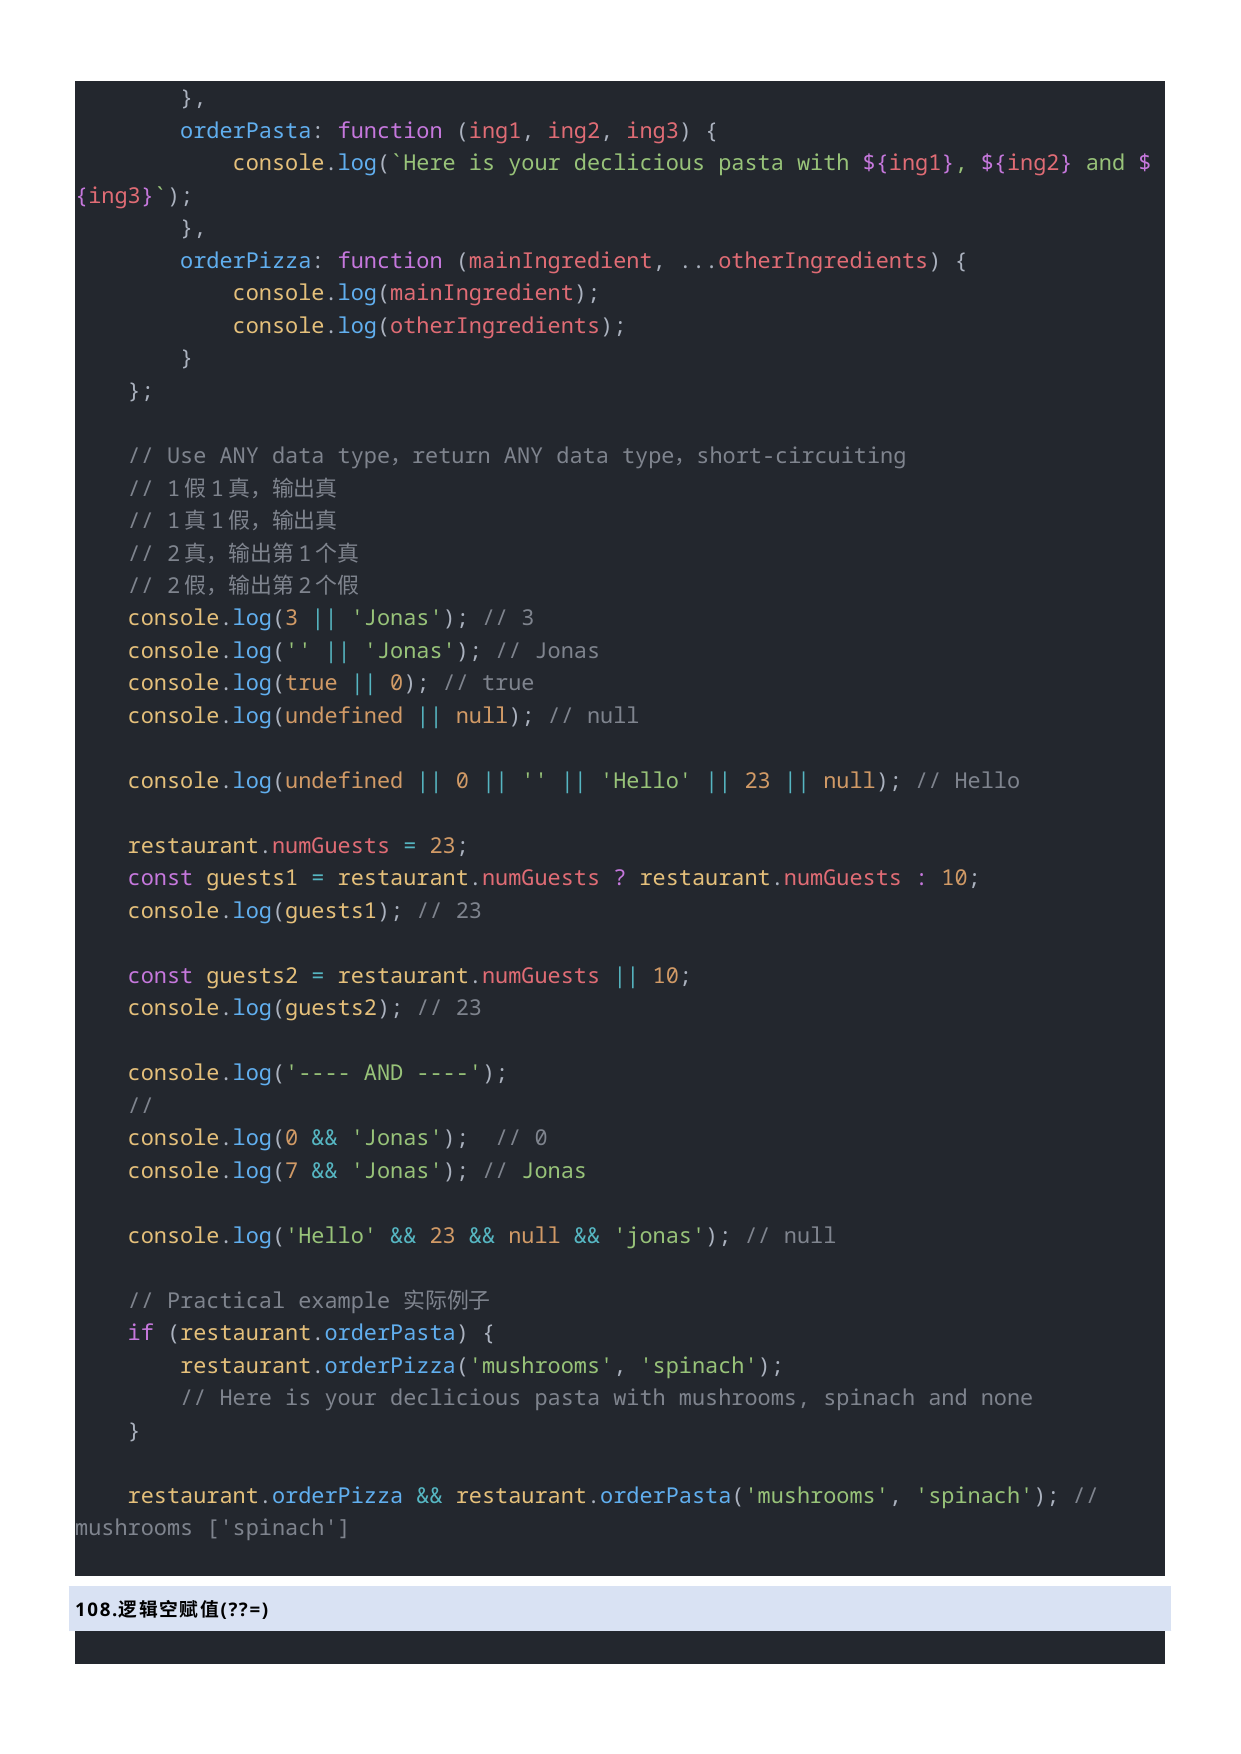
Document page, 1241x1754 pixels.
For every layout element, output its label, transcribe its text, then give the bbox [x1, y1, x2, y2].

text console.log(mainIngredient); [75, 276, 1165, 308]
text orderPizza: function (mainIngredient, ...otherIngredients) { [75, 243, 1165, 276]
text restaurant.orderPizza && restaurant.orderPasta('mushrooms', 'spinach'); // mushrooms ['spinach'] [75, 1478, 1165, 1543]
text console.log(true || 0); // true [75, 666, 1165, 698]
text console.log(3 || 'Jonas'); // 3 [75, 601, 1165, 633]
text // Use ANY data type，return ANY data type，short-circuiting [75, 438, 1165, 471]
text console.log(undefined || null); // null [75, 698, 1165, 731]
text if (restaurant.orderPasta) { [75, 1316, 1165, 1348]
text // 1假1真，输出真 [75, 471, 1165, 503]
text const guests2 = restaurant.numGuests || 10; [75, 958, 1165, 991]
text }; [75, 373, 1165, 406]
text console.log(otherIngredients); [75, 308, 1165, 341]
text console.log(`Here is your declicious pasta with ${ing1}, ${ing2} and ${ing3}`); [75, 146, 1165, 211]
subtitle 108.逻辑空赋值(??=) [75, 1593, 1165, 1625]
text console.log('---- AND ----'); [75, 1056, 1165, 1088]
text // Practical example 实际例子 [75, 1283, 1165, 1316]
text console.log(0 && 'Jonas'); // 0 [75, 1121, 1165, 1153]
text console.log(7 && 'Jonas'); // Jonas [75, 1153, 1165, 1186]
text restaurant.orderPizza('mushrooms', 'spinach'); [75, 1348, 1165, 1381]
text // 2真，输出第1个真 [75, 536, 1165, 568]
text // [75, 1088, 1165, 1121]
text }, [75, 211, 1165, 243]
text console.log('' || 'Jonas'); // Jonas [75, 633, 1165, 666]
text orderPasta: function (ing1, ing2, ing3) { [75, 113, 1165, 146]
text console.log(guests1); // 23 [75, 893, 1165, 926]
text const guests1 = restaurant.numGuests ? restaurant.numGuests : 10; [75, 861, 1165, 893]
text console.log('Hello' && 23 && null && 'jonas'); // null [75, 1218, 1165, 1251]
text } [75, 1413, 1165, 1446]
text // Here is your declicious pasta with mushrooms, spinach and none [75, 1381, 1165, 1413]
text // 2假，输出第2个假 [75, 568, 1165, 601]
text }, [75, 81, 1165, 113]
text // 1真1假，输出真 [75, 503, 1165, 536]
text } [75, 341, 1165, 373]
text console.log(guests2); // 23 [75, 991, 1165, 1023]
text console.log(undefined || 0 || '' || 'Hello' || 23 || null); // Hello [75, 763, 1165, 796]
text restaurant.numGuests = 23; [75, 828, 1165, 861]
